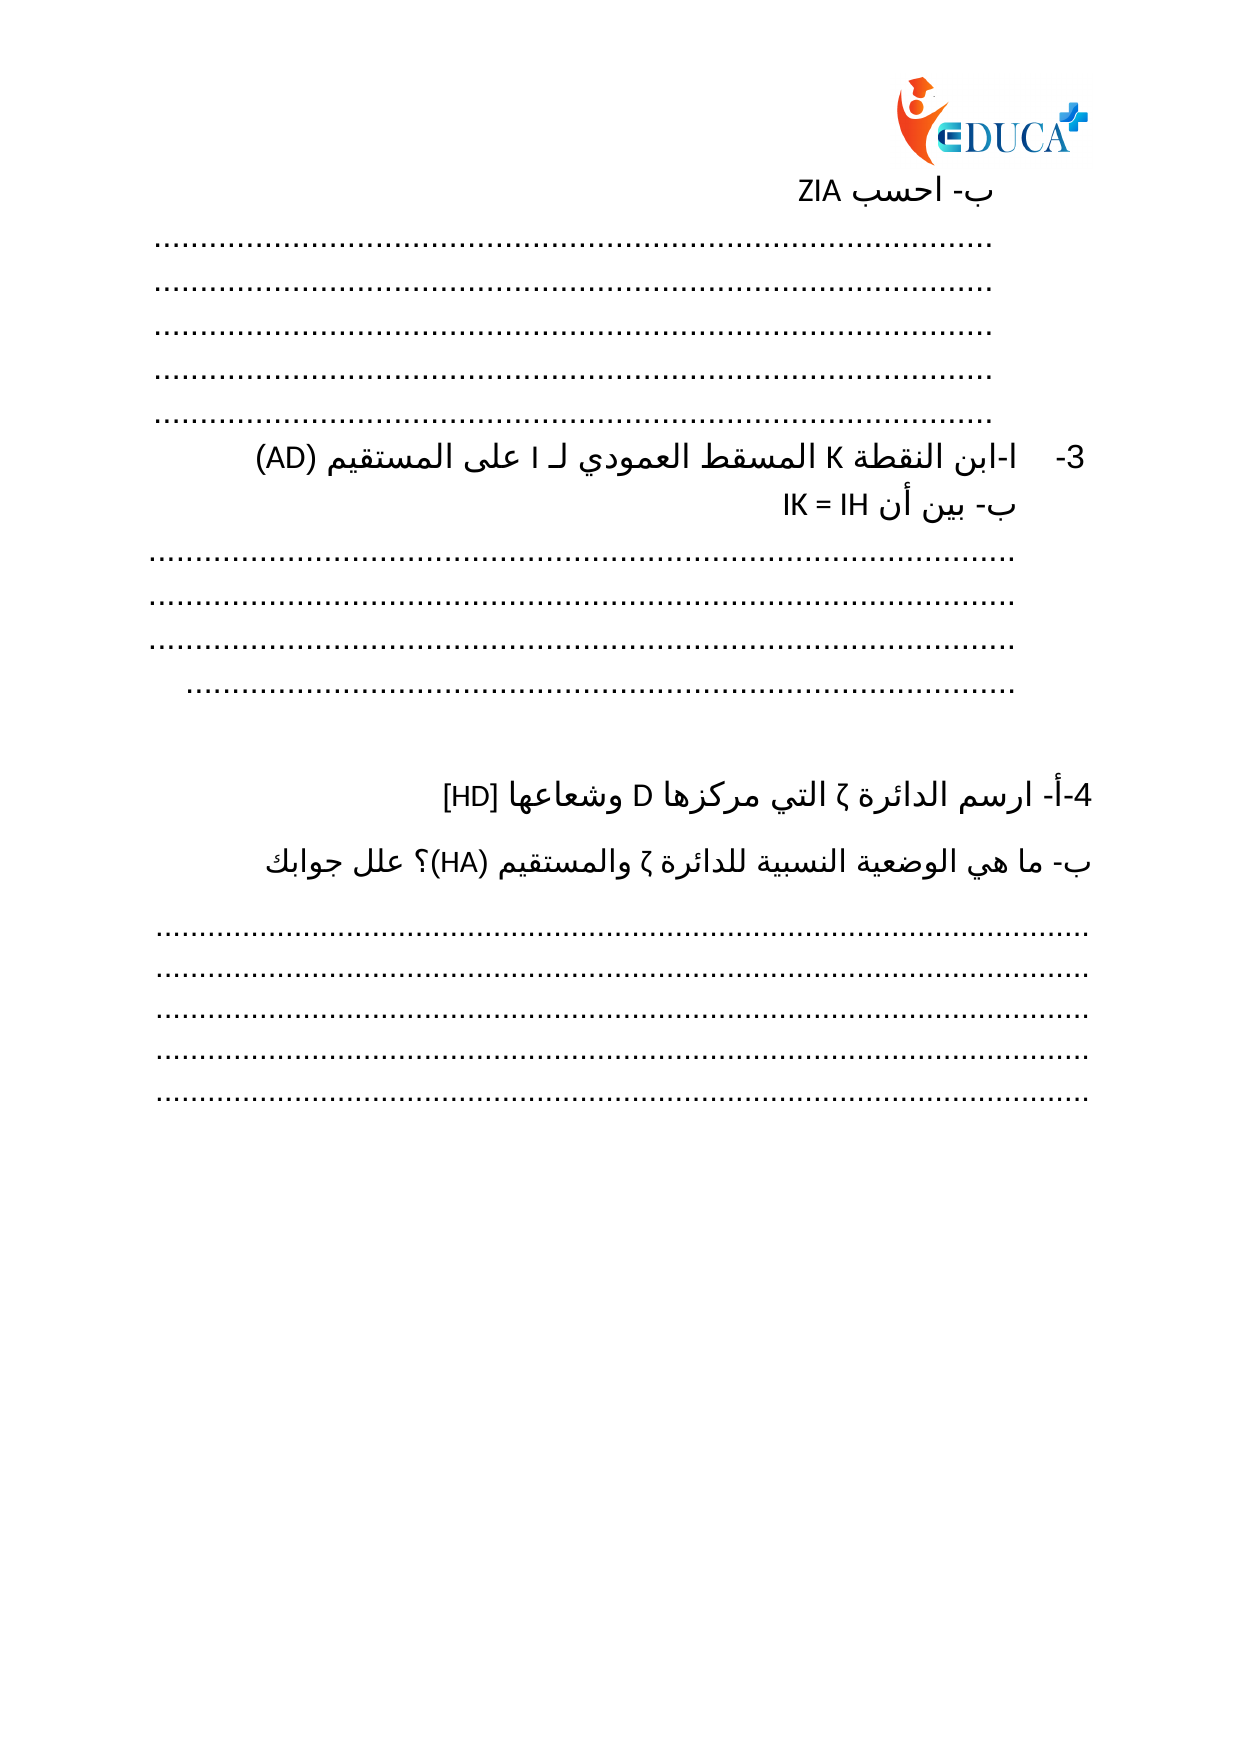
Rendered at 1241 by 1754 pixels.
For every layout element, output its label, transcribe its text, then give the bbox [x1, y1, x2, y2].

list ب- احسب ZIA [148, 169, 995, 210]
text ب- ما هي الوضعية النسبية للدائرة ζ والمستقيم (HA)؟ علل جوابك [148, 842, 1093, 880]
text 4-أ- ارسم الدائرة ζ التي مركزها D وشعاعها [HD] [148, 774, 1093, 815]
list .................................................................................................................................................................................................................................................................................................................................................................................... [148, 530, 1018, 701]
text ............................................................................................................................................................................................................................................................................................................................................................................................................................................................................................................................................................ [148, 907, 1093, 1107]
list ....................................................................................................................................................................................................................................................................................................................................................................................................................................................................... [148, 216, 995, 431]
list ب- بين أن IK = IH [148, 483, 1018, 524]
list ا-ابن النقطة K المسقط العمودي لـ I على المستقيم (AD) [148, 437, 1055, 477]
picture [890, 73, 1093, 169]
